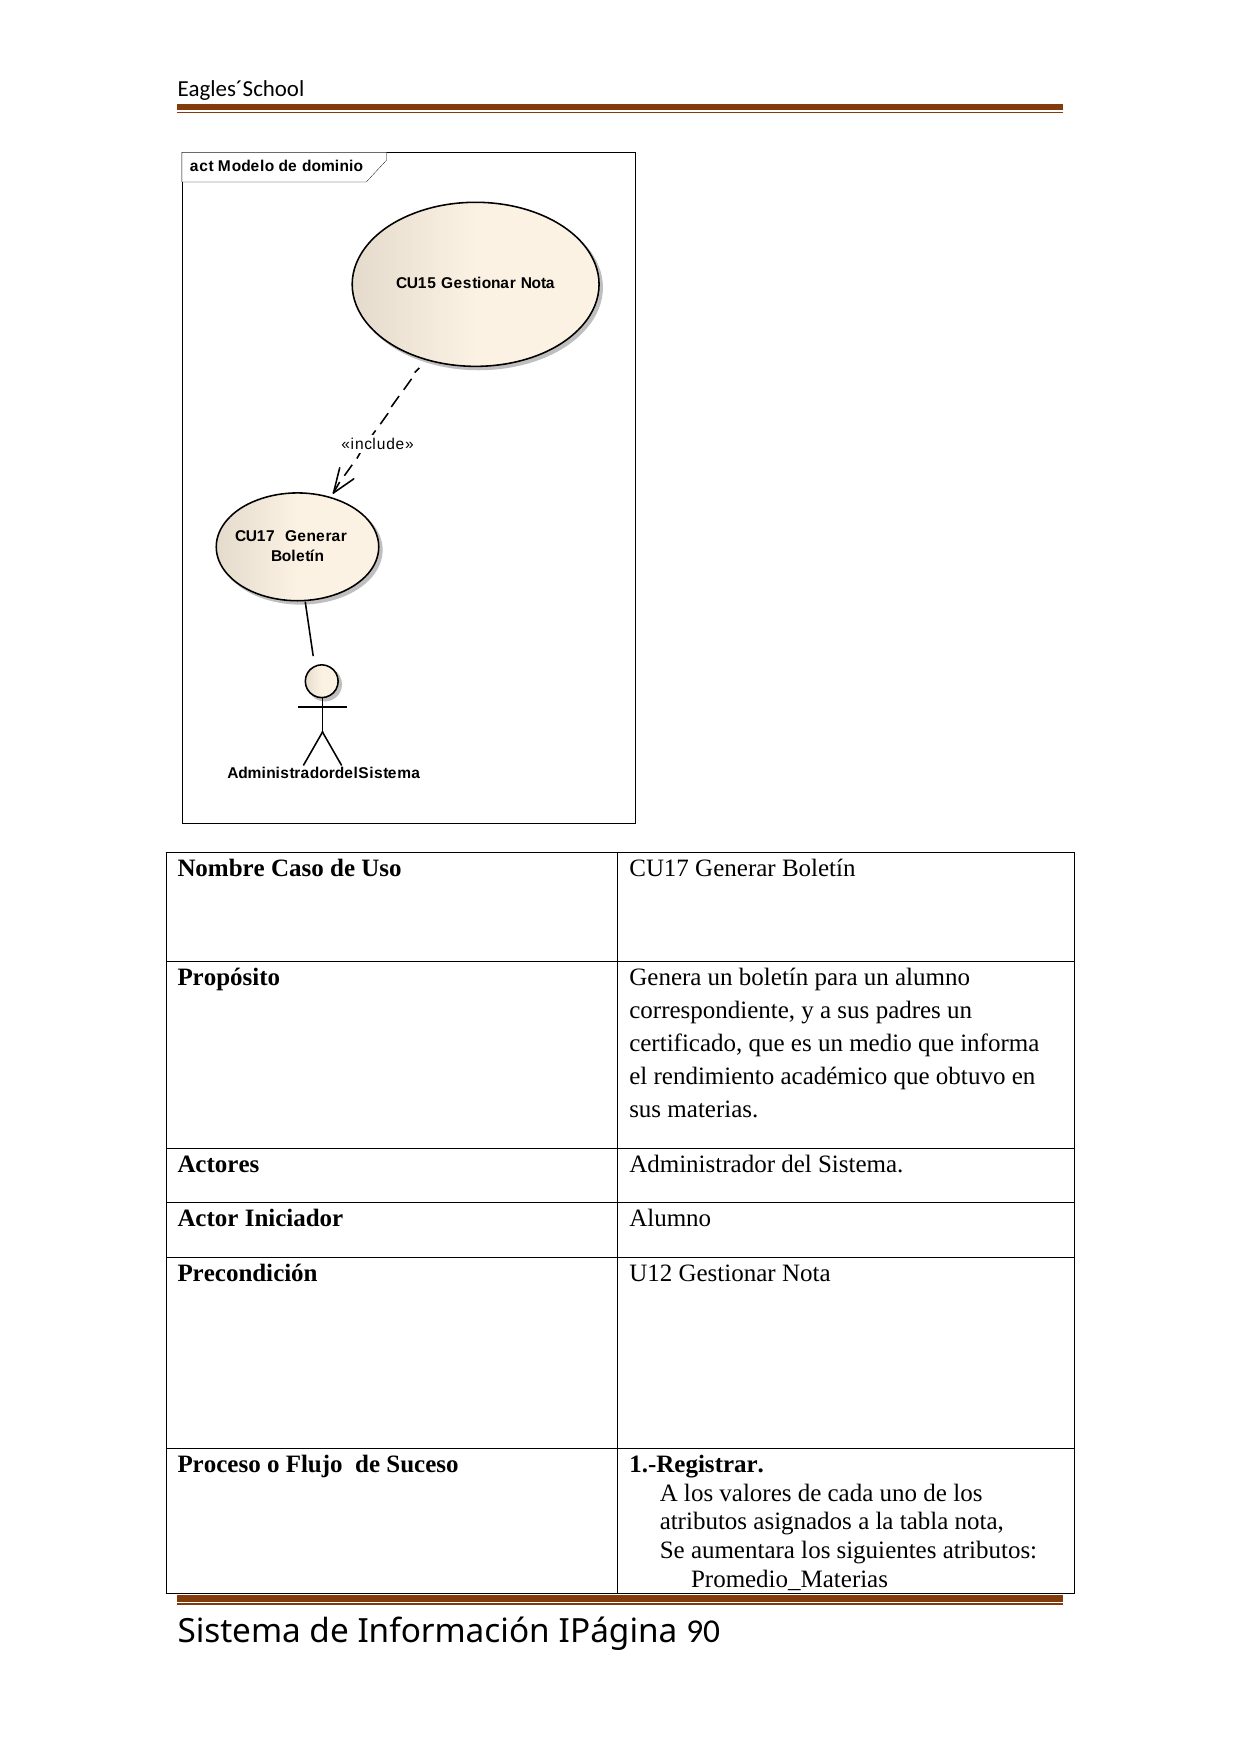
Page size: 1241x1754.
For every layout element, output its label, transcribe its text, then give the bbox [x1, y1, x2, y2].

table_header CU17 Generar Boletín [618, 853, 1074, 961]
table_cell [618, 1449, 1074, 1593]
table_cell Administrador del Sistema. [618, 1149, 1074, 1202]
table_header Nombre Caso de Uso [167, 853, 617, 961]
table_cell Precondición [167, 1258, 617, 1448]
table_cell U12 Gestionar Nota [618, 1258, 1074, 1448]
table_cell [167, 1449, 617, 1593]
table_cell Actores [167, 1149, 617, 1202]
table_cell Propósito [167, 962, 617, 1148]
table_cell Actor Iniciador [167, 1203, 617, 1257]
table_cell Genera un boletín para un alumno correspondiente, y a sus padres un certificado, que es un medio que informa el rendimiento académico que obtuvo en sus materias. [618, 962, 1074, 1148]
table_cell Alumno [618, 1203, 1074, 1257]
